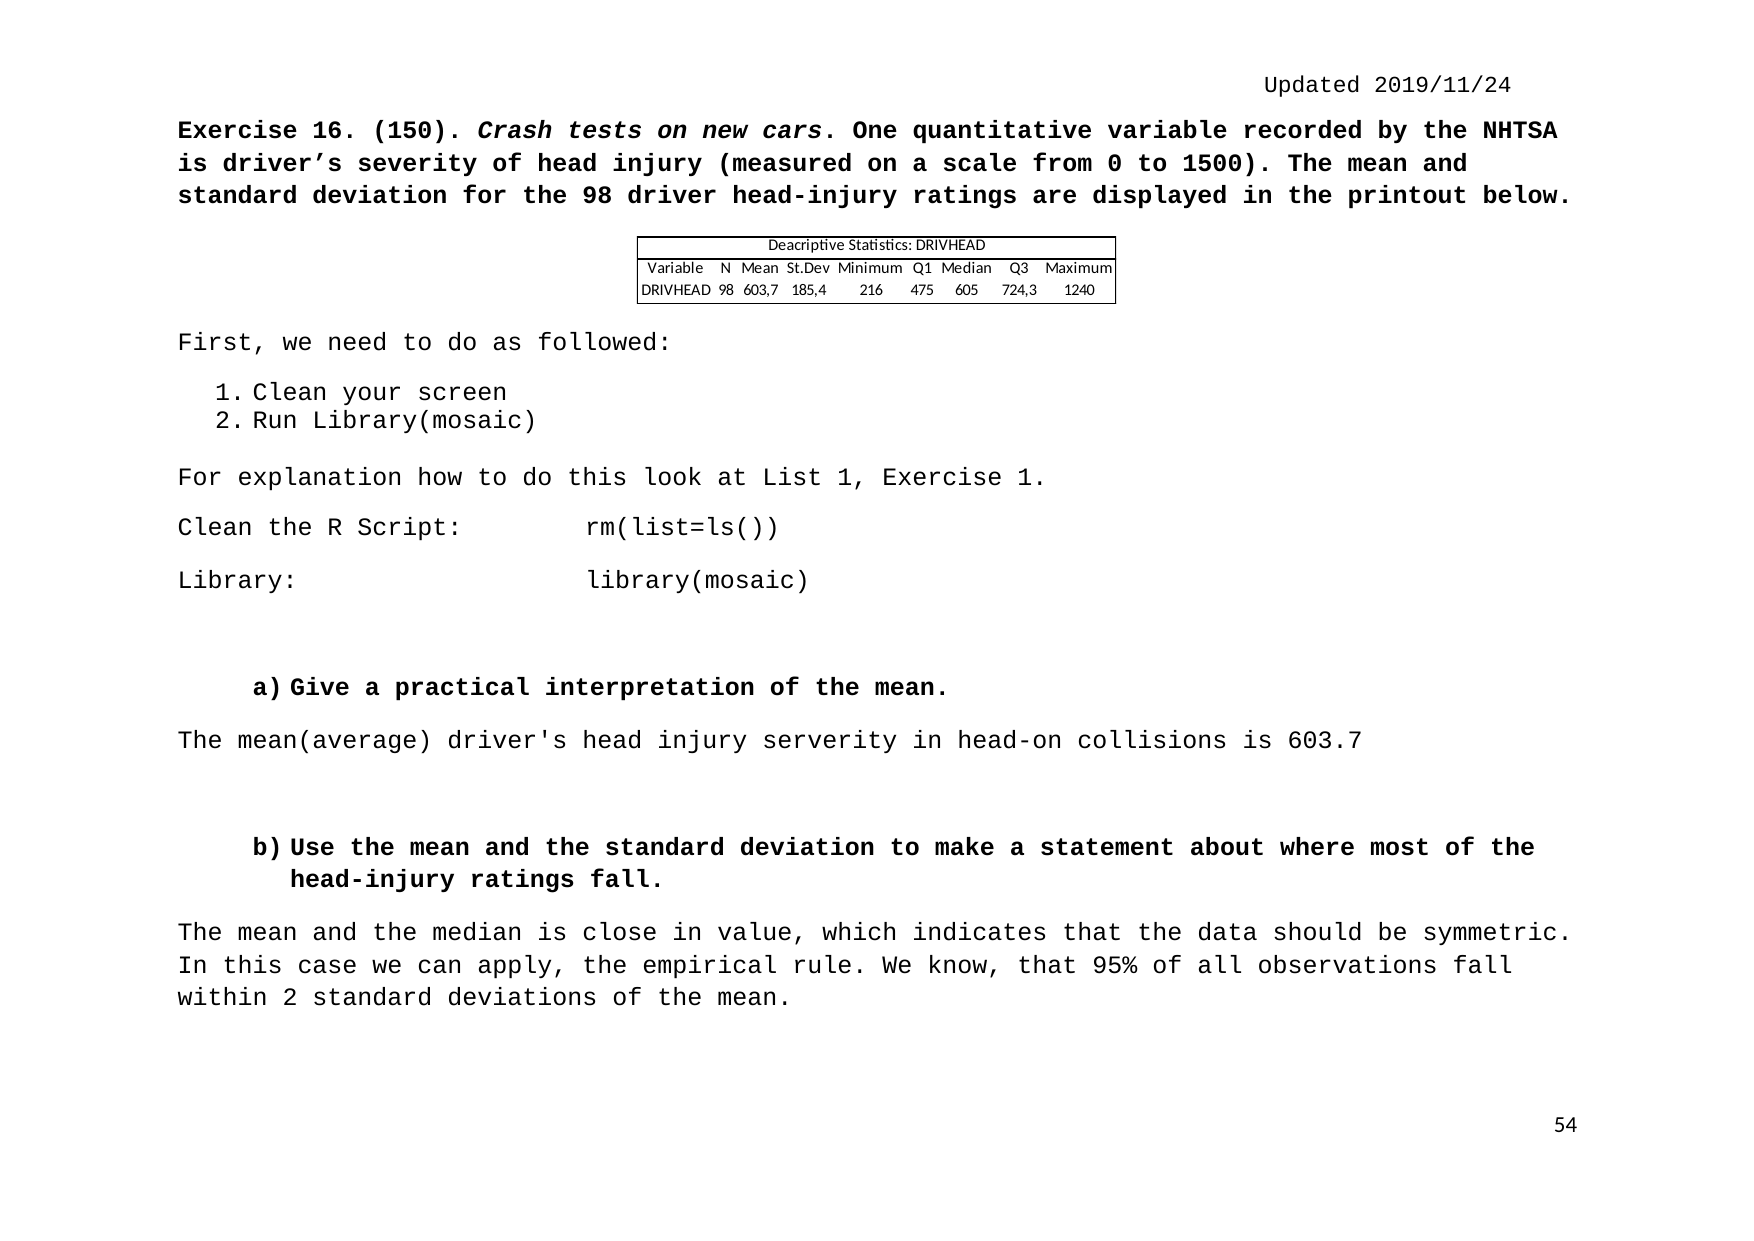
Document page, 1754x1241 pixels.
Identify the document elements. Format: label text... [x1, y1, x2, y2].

text Clean the R Script: rm(list=ls()) [177, 514, 1577, 542]
text The mean and the median is close in value, which indicates that the data should be symmetric. In this case we can apply, the empirical rule. We know, that 95% of all observations fall within 2 standard deviations of the mean. [177, 920, 1577, 1013]
list Give a practical interpretation of the mean. [252, 674, 1577, 702]
text First, we need to do as followed: [177, 330, 1577, 358]
list Clean your screen [215, 379, 1577, 407]
list Run Library(mosaic) [215, 407, 1577, 436]
text Library: library(mosaic) [177, 567, 1577, 596]
text Exercise 16. (150). Crash tests on new cars. One quantitative variable recorded by the NHTSA is driver’s severity of head injury (measured on a scale from 0 to 1500). The mean and standard deviation for the 98 driver head-injury ratings are displayed in the printout below. [177, 118, 1577, 211]
list Use the mean and the standard deviation to make a statement about where most of the head-injury ratings fall. [252, 834, 1577, 895]
text The mean(average) driver's head injury serverity in head-on collisions is 603.7 [177, 727, 1577, 756]
text For explanation how to do this look at List 1, Exercise 1. [177, 465, 1577, 493]
